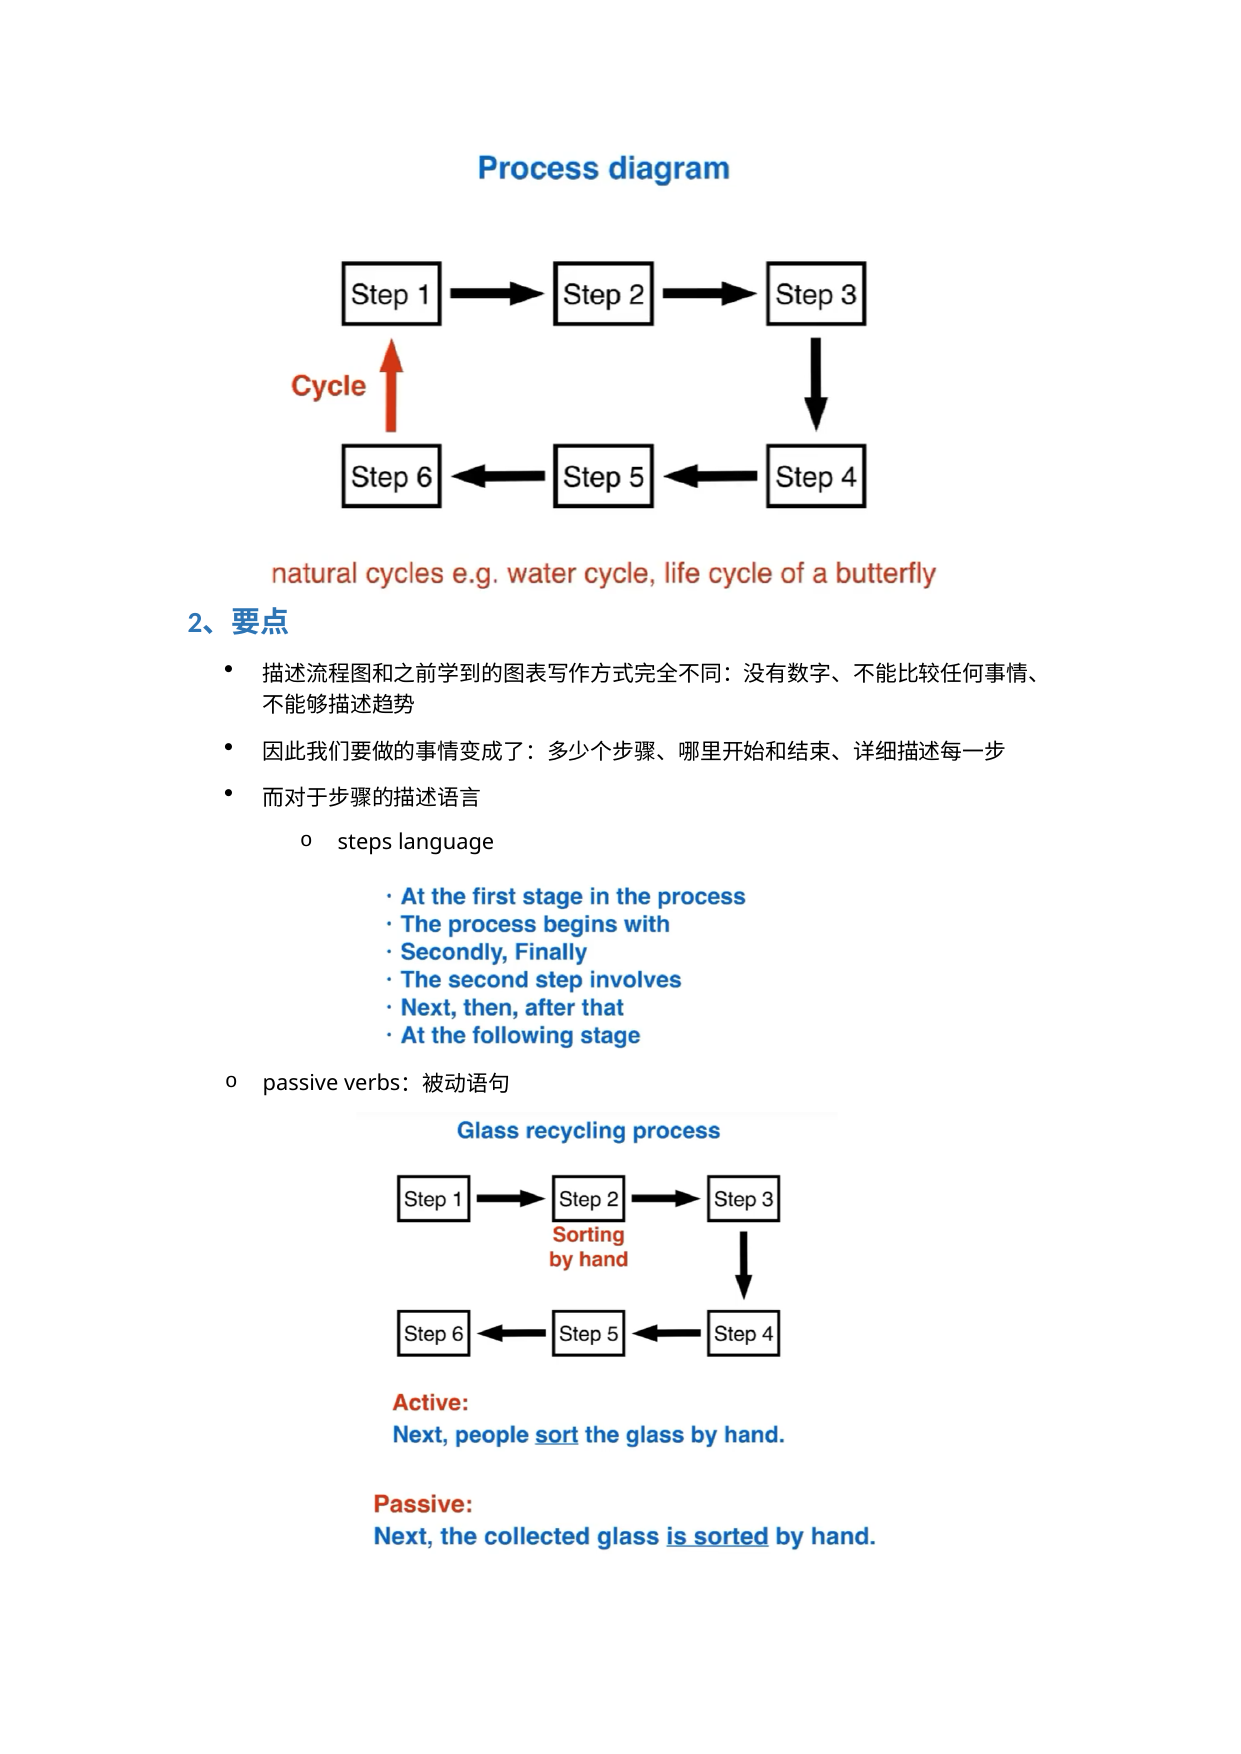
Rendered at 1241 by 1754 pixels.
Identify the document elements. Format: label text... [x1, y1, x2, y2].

list 而对于步骤的描述语言 [225, 780, 1053, 812]
list steps language [300, 826, 1053, 856]
list 描述流程图和之前学到的图表写作方式完全不同：没有数字、不能比较任何事情、不能够描述趋势 [225, 656, 1053, 719]
list passive verbs：被动语句 [225, 1066, 1053, 1098]
picture [356, 870, 775, 1052]
list 因此我们要做的事情变成了：多少个步骤、哪里开始和结束、详细描述每一步 [225, 734, 1053, 765]
picture [356, 1482, 922, 1565]
picture [356, 1112, 838, 1455]
subtitle 2、要点 [187, 599, 1053, 641]
picture [243, 150, 994, 599]
